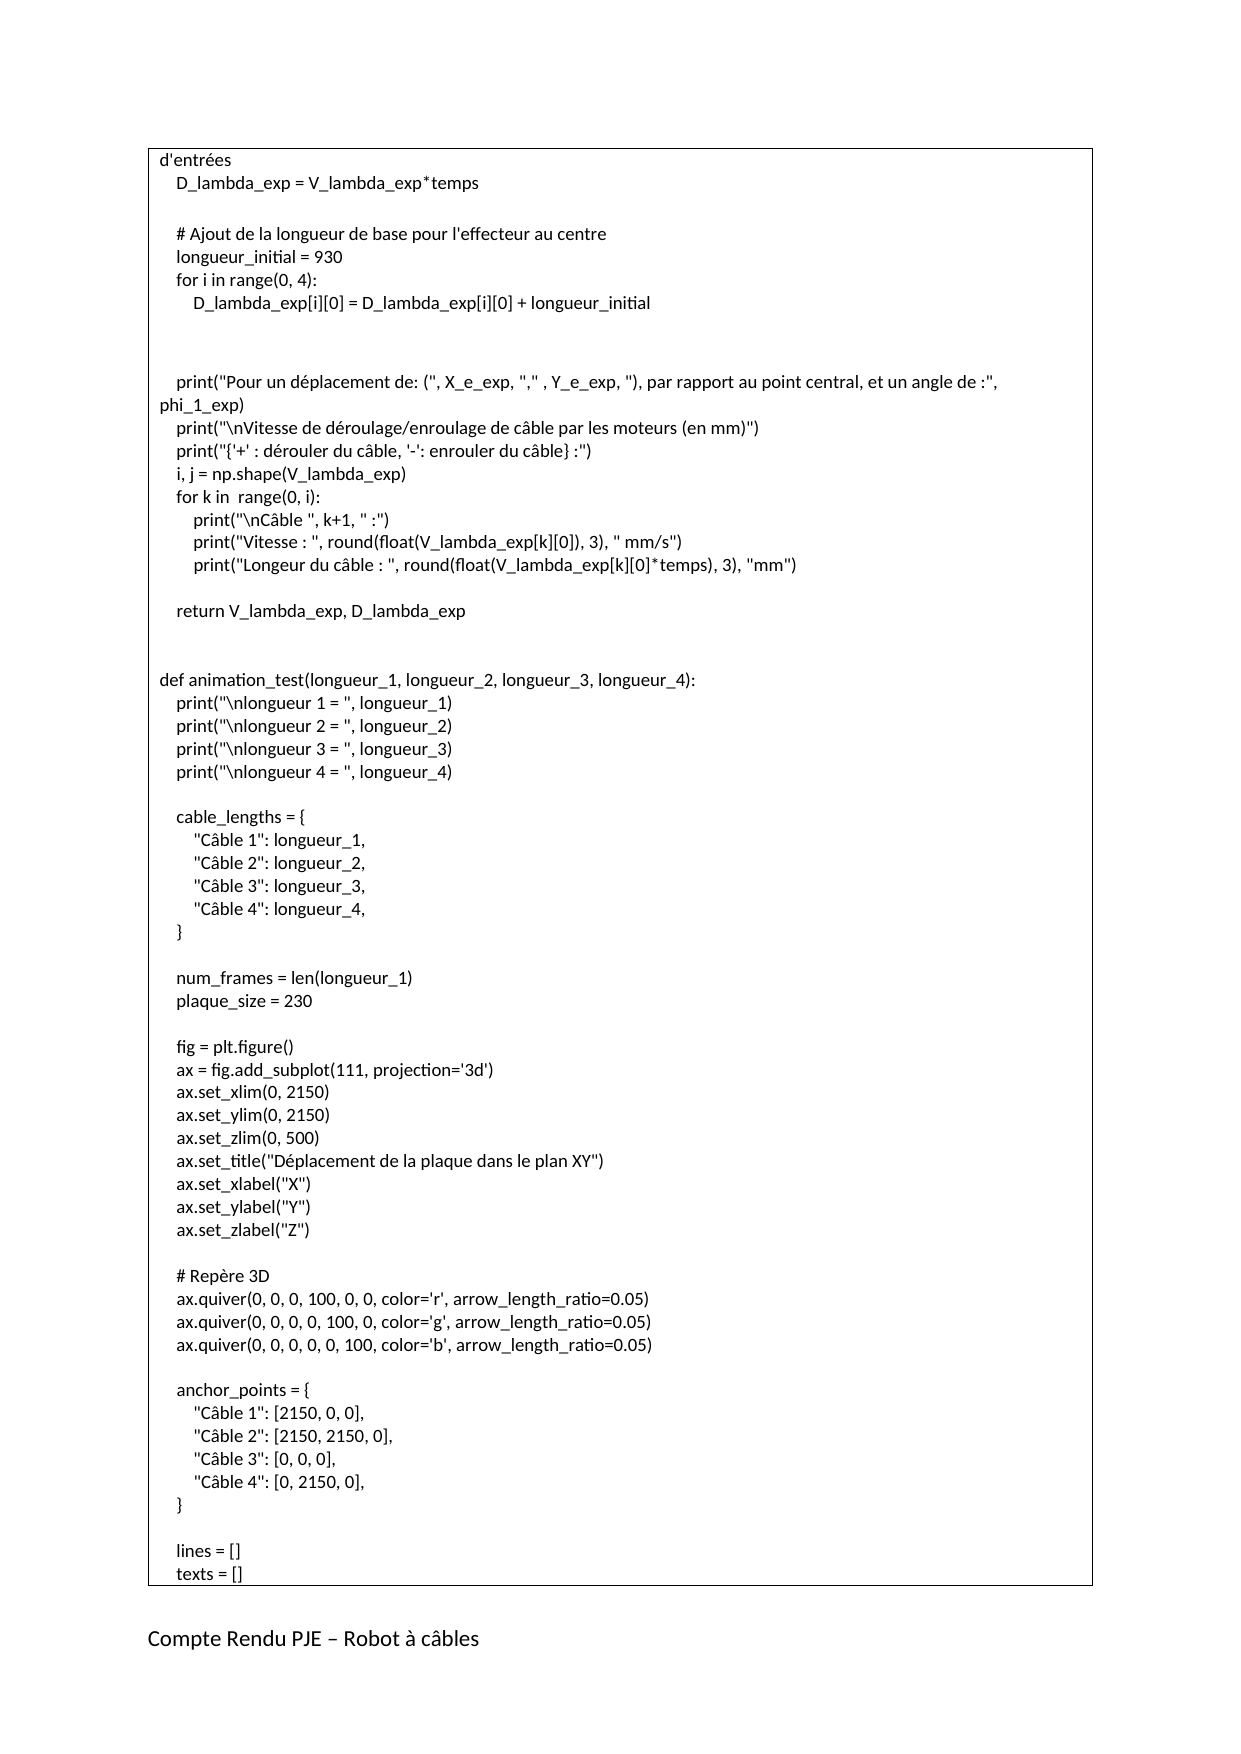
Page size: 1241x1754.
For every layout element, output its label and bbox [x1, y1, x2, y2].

table_header [149, 149, 1092, 1585]
